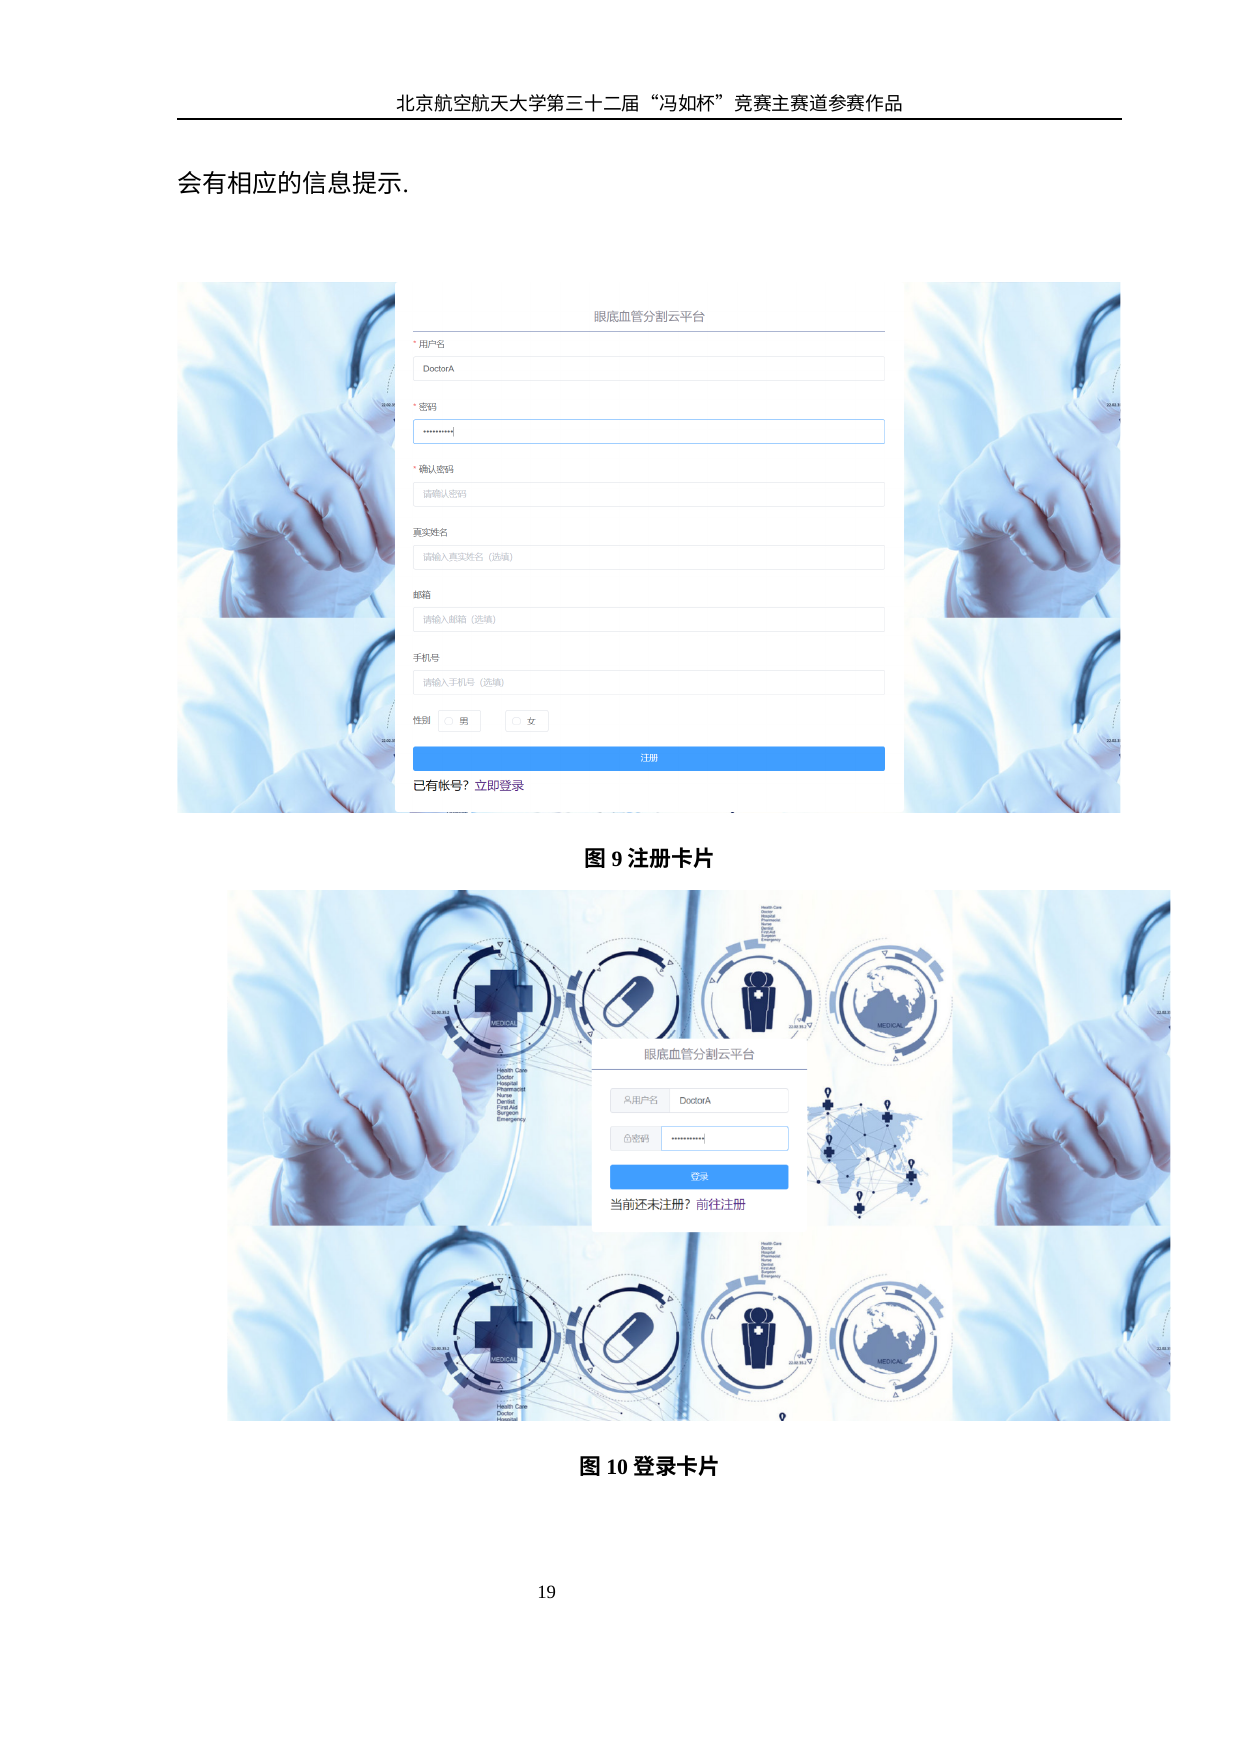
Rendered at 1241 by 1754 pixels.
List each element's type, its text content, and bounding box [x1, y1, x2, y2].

picture [227, 890, 1171, 1421]
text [177, 148, 1122, 216]
picture [177, 282, 1121, 813]
